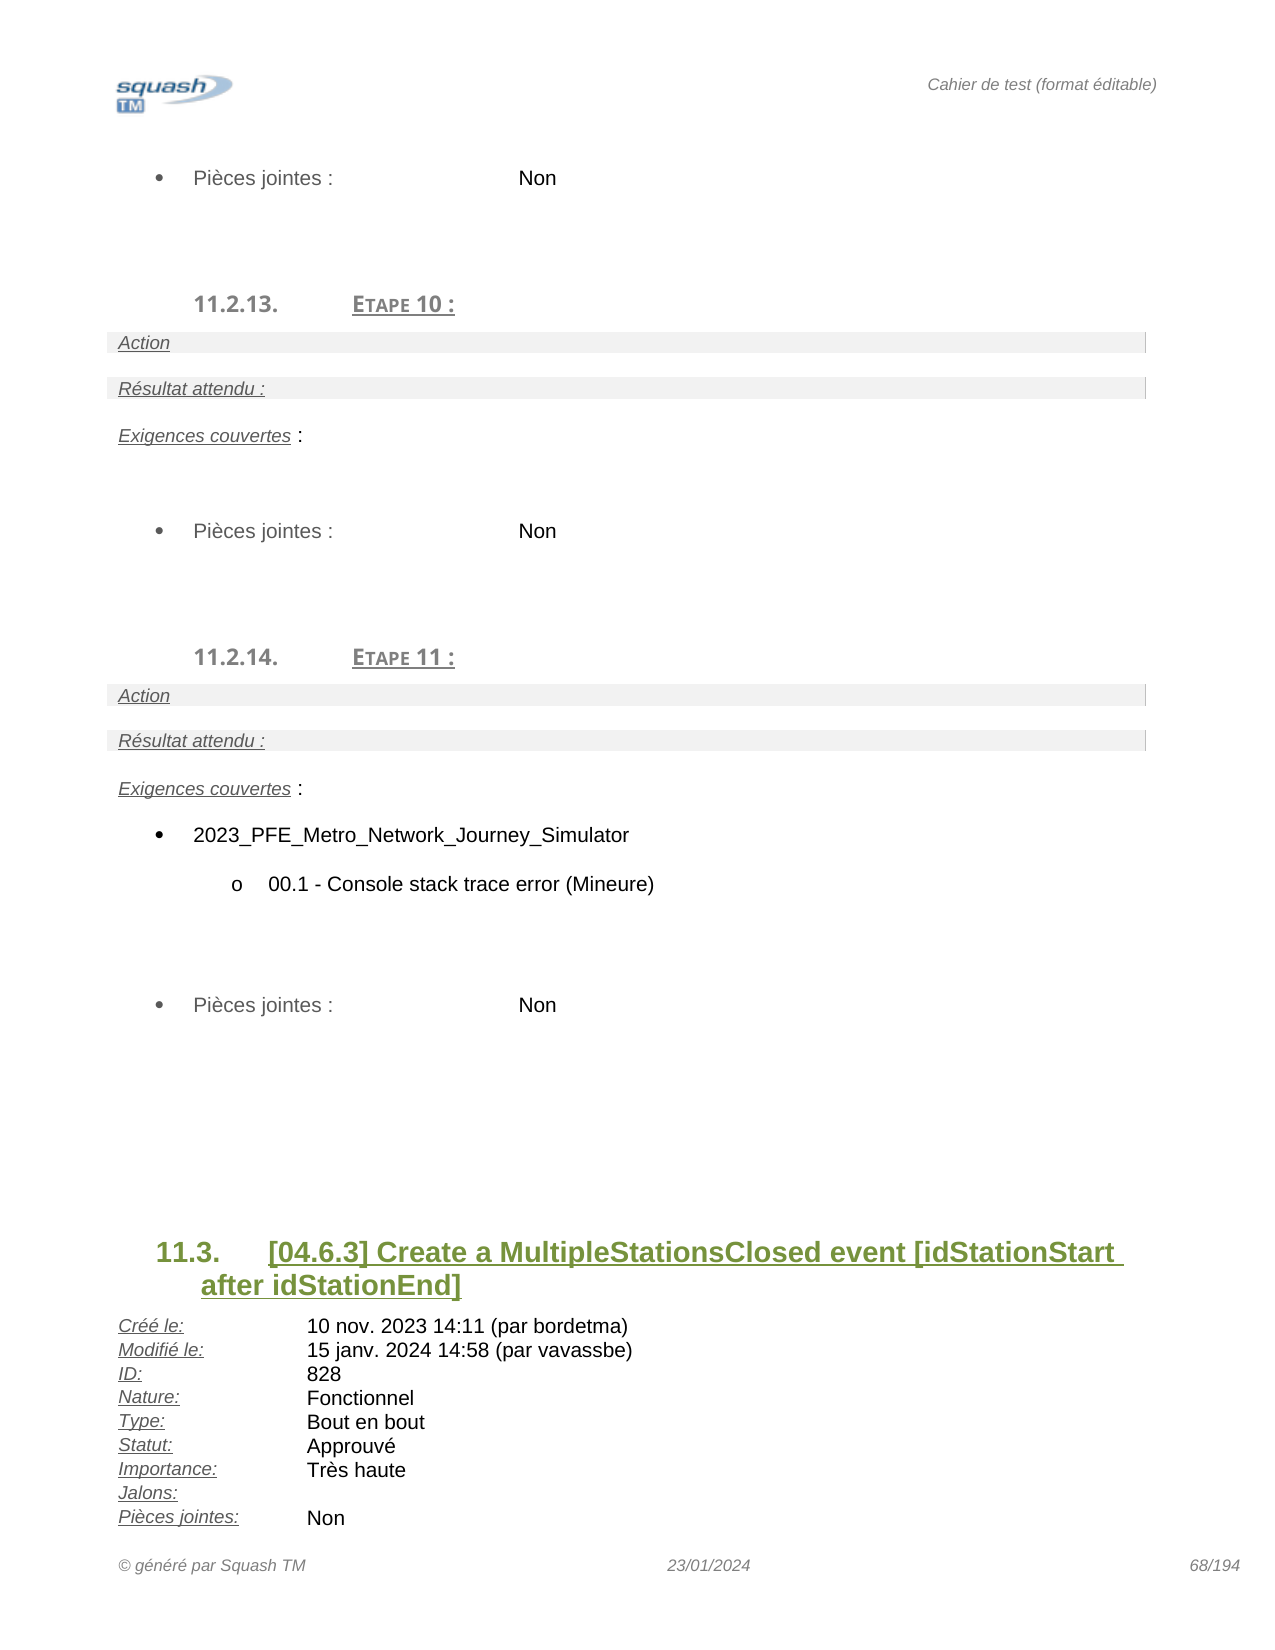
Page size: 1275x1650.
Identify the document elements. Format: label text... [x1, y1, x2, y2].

subtitle [04.6.3] Create a MultipleStationsClosed event [idStationStart after idStationEnd] [156, 1235, 1157, 1302]
subtitle Etape 11 : [193, 641, 1157, 672]
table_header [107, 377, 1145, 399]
picture [111, 69, 237, 117]
subtitle Etape 10 : [193, 288, 1157, 319]
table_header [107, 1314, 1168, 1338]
list 2023_PFE_Metro_Network_Journey_Simulator [156, 823, 1157, 847]
text Exigences couvertes : [118, 775, 1157, 799]
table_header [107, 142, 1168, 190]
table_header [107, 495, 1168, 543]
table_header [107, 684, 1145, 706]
list 00.1 - Console stack trace error (Mineure) [231, 871, 1157, 897]
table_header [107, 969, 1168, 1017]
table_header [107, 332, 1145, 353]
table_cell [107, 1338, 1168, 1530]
text Exigences couvertes : [118, 423, 1157, 447]
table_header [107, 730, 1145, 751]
